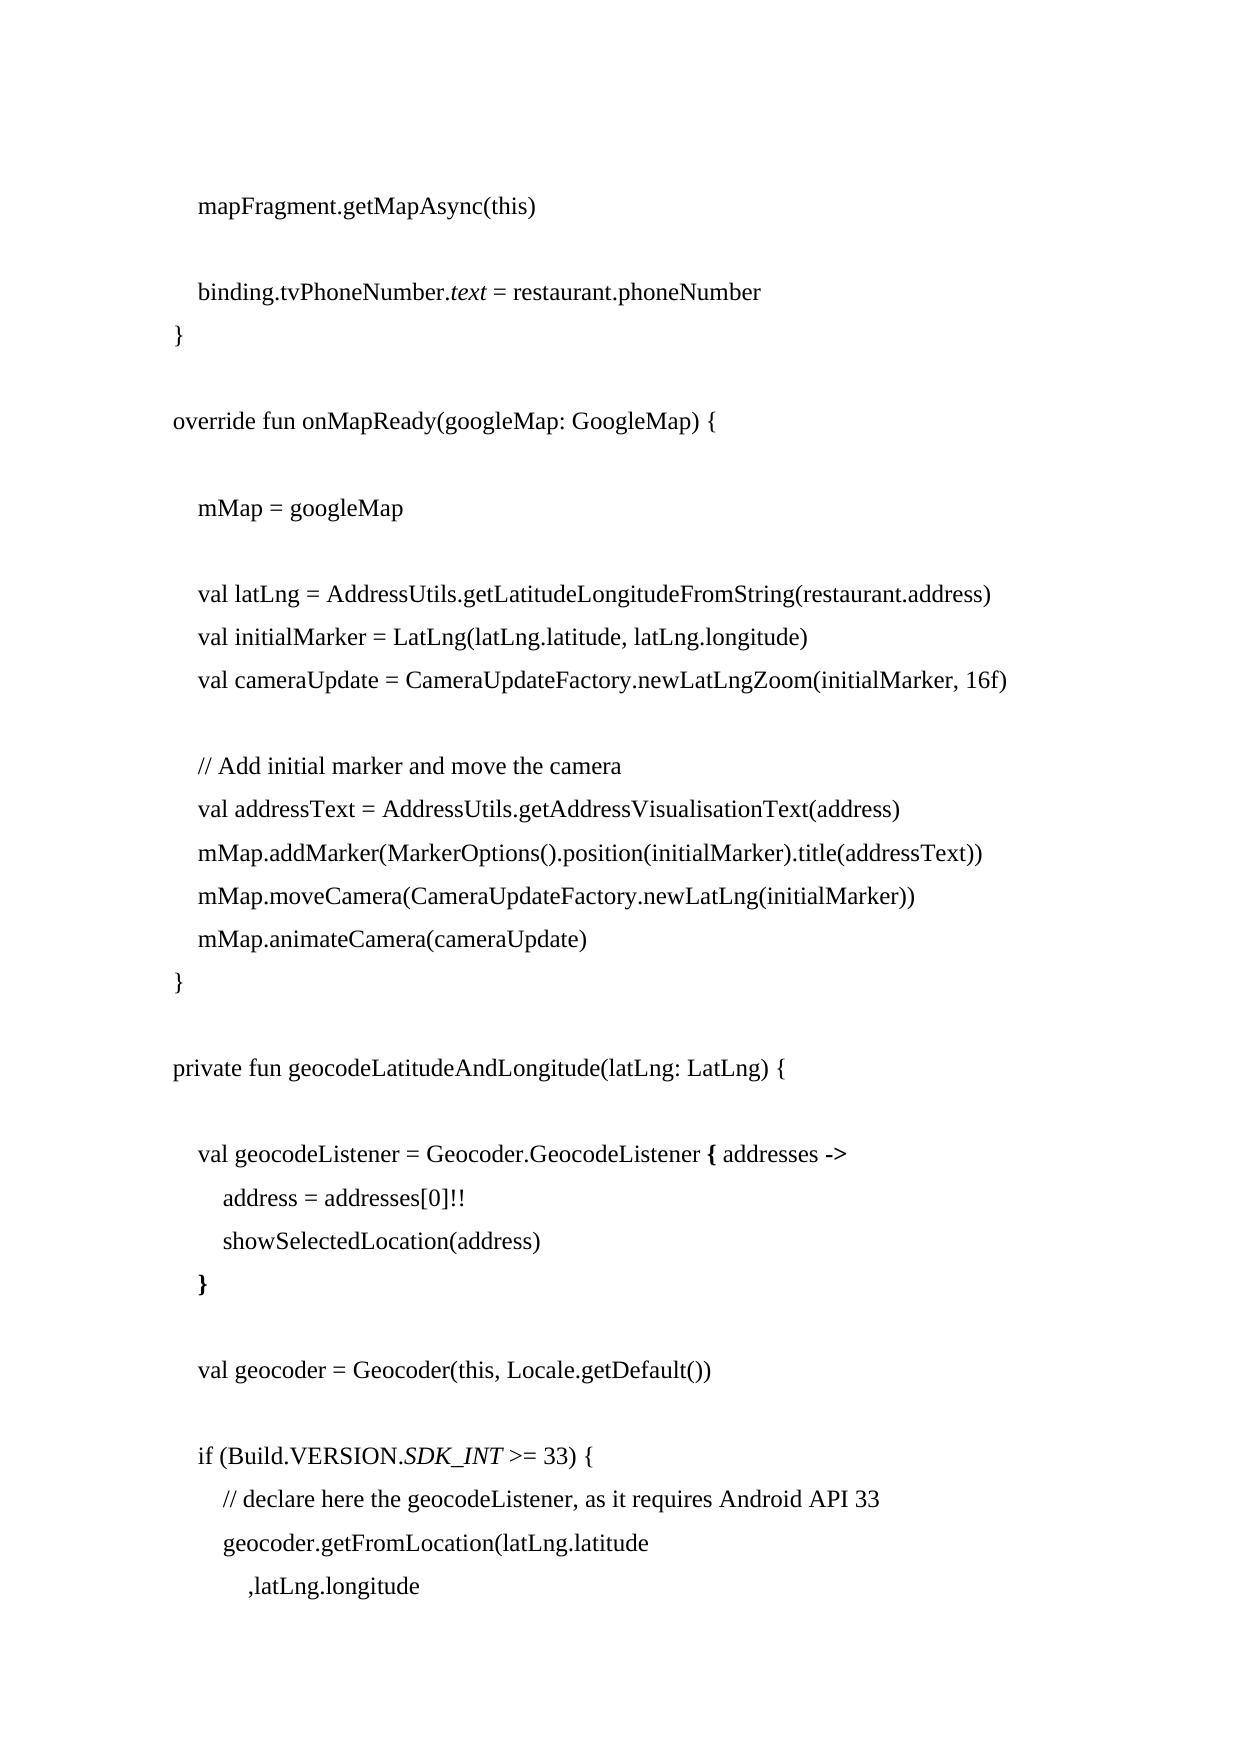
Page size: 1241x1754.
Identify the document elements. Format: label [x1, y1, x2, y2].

text [148, 148, 1093, 1599]
